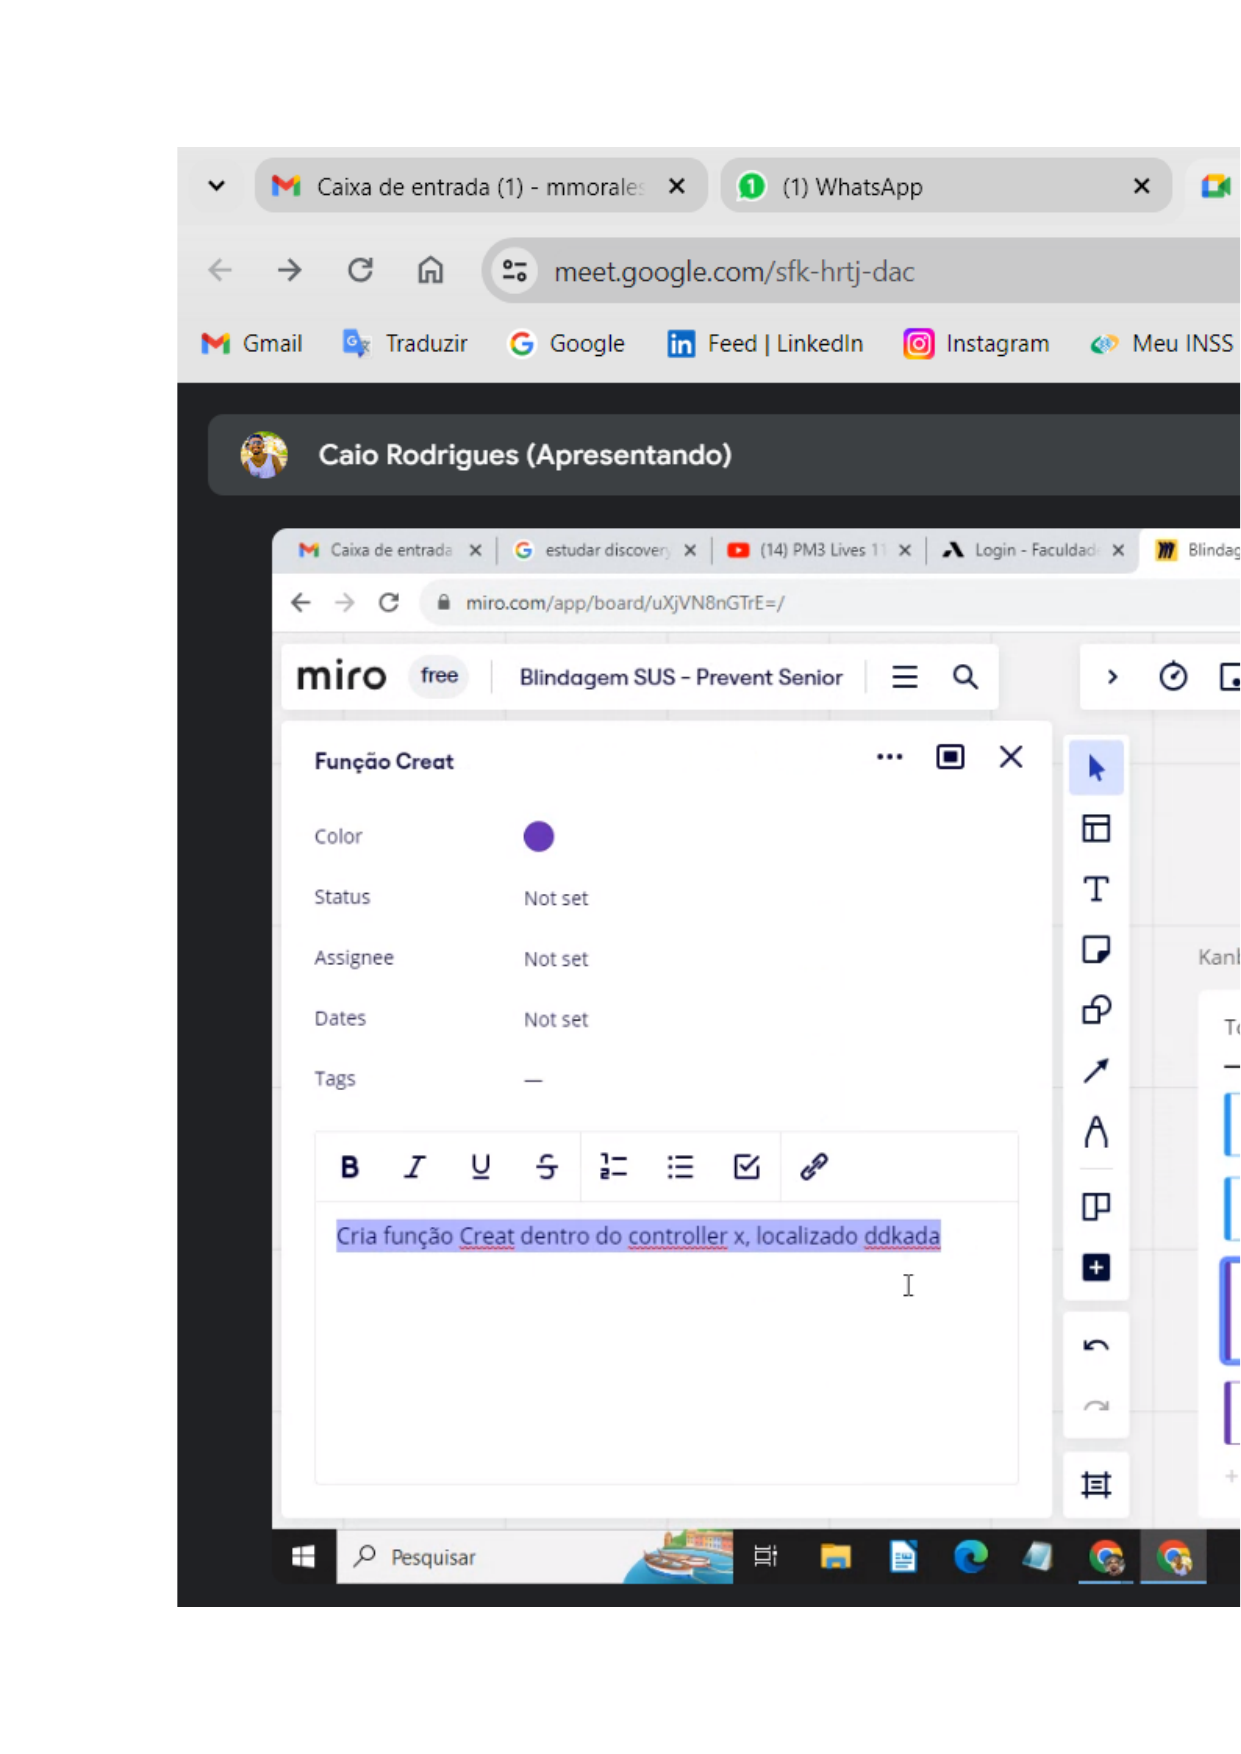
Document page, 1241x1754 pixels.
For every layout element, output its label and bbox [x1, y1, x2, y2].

picture [177, 147, 1241, 1607]
